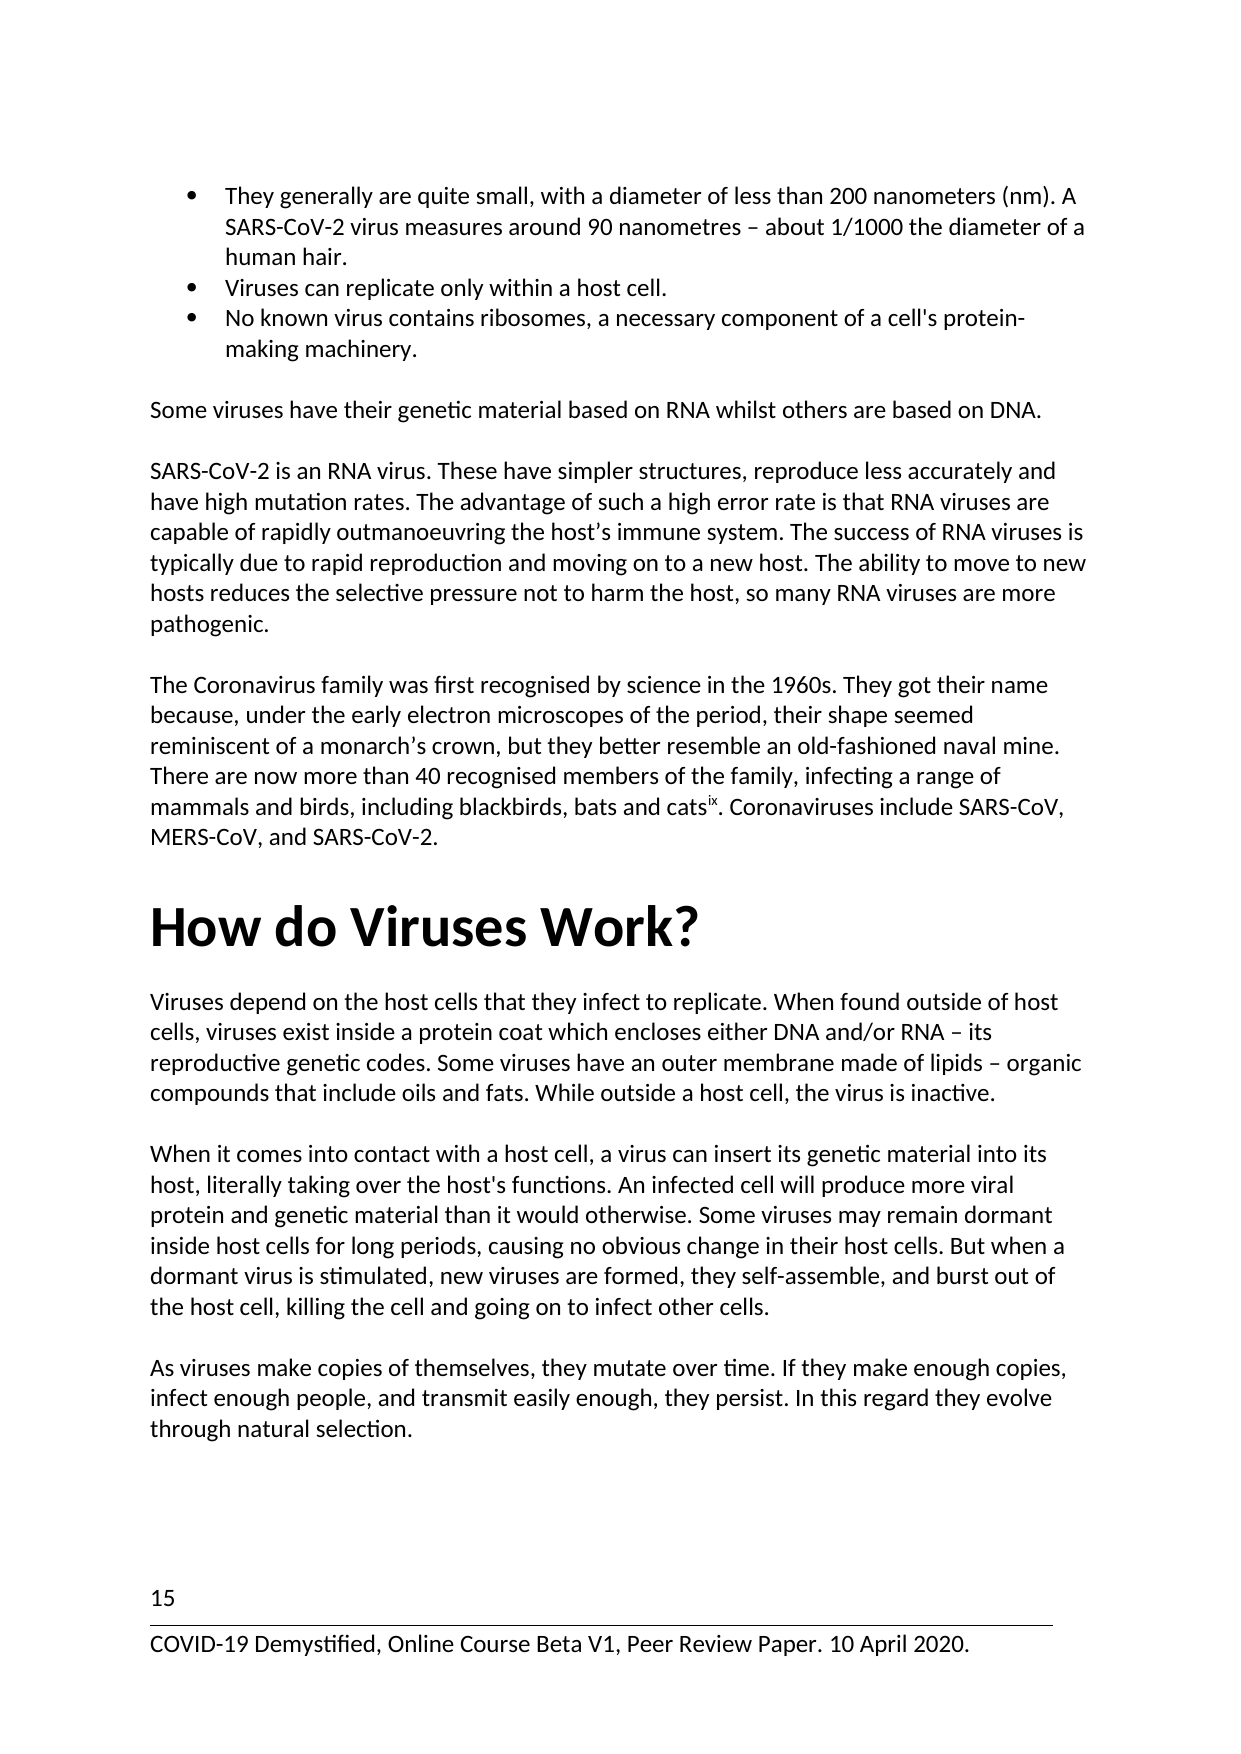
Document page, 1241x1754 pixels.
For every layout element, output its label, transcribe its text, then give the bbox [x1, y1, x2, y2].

list They generally are quite small, with a diameter of less than 200 nanometers (nm). A SARS-CoV-2 virus measures around 90 nanometres – about 1/1000 the diameter of a human hair. [187, 181, 1090, 272]
subtitle How do Viruses Work? [150, 889, 1090, 961]
text Some viruses have their genetic material based on RNA whilst others are based on DNA. [150, 394, 1090, 425]
text The Coronavirus family was first recognised by science in the 1960s. They got their name because, under the early electron microscopes of the period, their shape seemed reminiscent of a monarch’s crown, but they better resemble an old-fashioned naval mine. There are now more than 40 recognised members of the family, infecting a range of mammals and birds, including blackbirds, bats and cats. Coronaviruses include SARS-CoV, MERS-CoV, and SARS-CoV-2. [150, 669, 1090, 852]
text When it comes into contact with a host cell, a virus can insert its genetic material into its host, literally taking over the host's functions. An infected cell will produce more viral protein and genetic material than it would otherwise. Some viruses may remain dormant inside host cells for long periods, causing no obvious change in their host cells. But when a dormant virus is stimulated, new viruses are formed, they self-assemble, and burst out of the host cell, killing the cell and going on to infect other cells. [150, 1138, 1090, 1321]
text As viruses make copies of themselves, they mutate over time. If they make enough copies, infect enough people, and transmit easily enough, they persist. In this regard they evolve through natural selection. [150, 1352, 1090, 1443]
list Viruses can replicate only within a host cell. [187, 272, 1090, 303]
text Viruses depend on the host cells that they infect to replicate. When found outside of host cells, viruses exist inside a protein coat which encloses either DNA and/or RNA – its reproductive genetic codes. Some viruses have an outer membrane made of lipids – organic compounds that include oils and fats. While outside a host cell, the virus is inactive. [150, 986, 1090, 1108]
list No known virus contains ribosomes, a necessary component of a cell's protein-making machinery. [187, 303, 1090, 364]
text SARS-CoV-2 is an RNA virus. These have simpler structures, reproduce less accurately and have high mutation rates. The advantage of such a high error rate is that RNA viruses are capable of rapidly outmanoeuvring the host’s immune system. The success of RNA viruses is typically due to rapid reproduction and moving on to a new host. The ability to move to new hosts reduces the selective pressure not to harm the host, so many RNA viruses are more pathogenic. [150, 455, 1090, 638]
